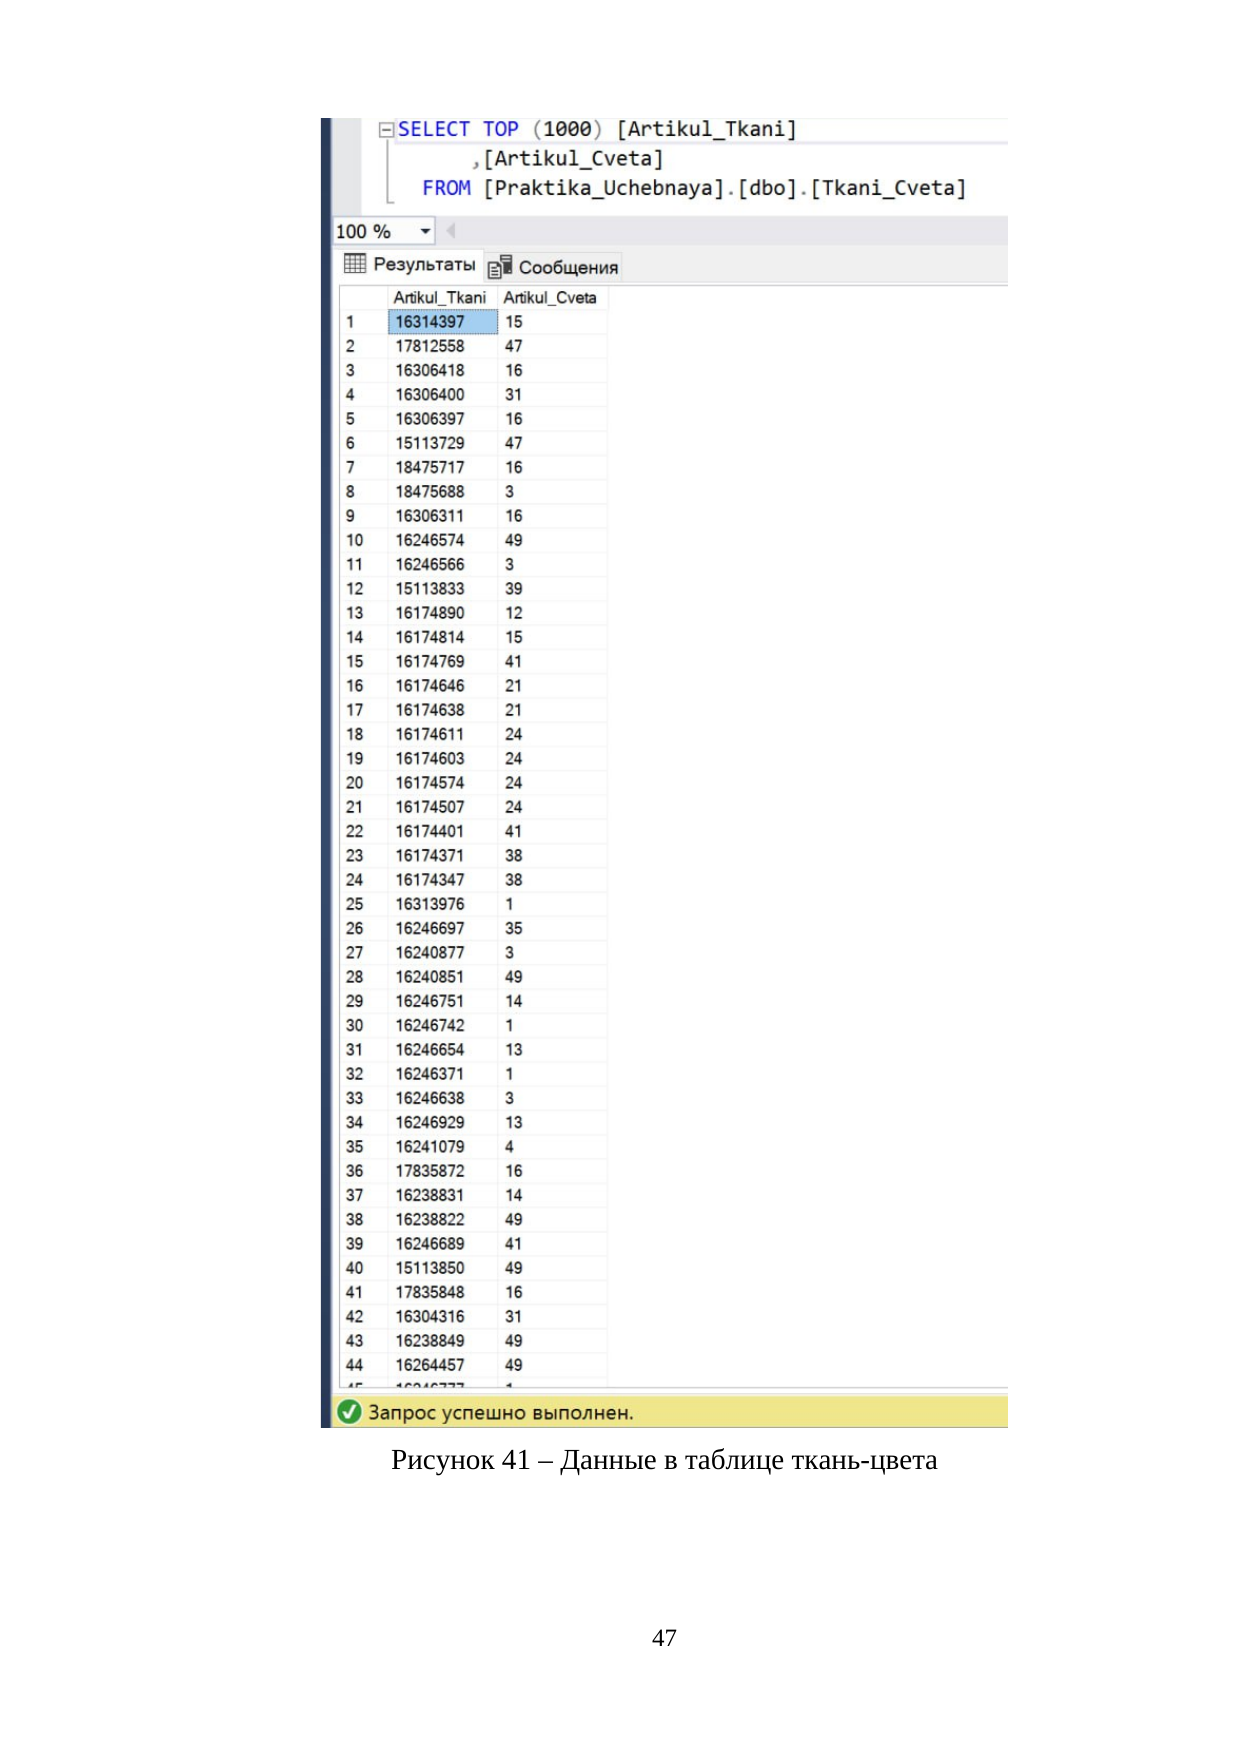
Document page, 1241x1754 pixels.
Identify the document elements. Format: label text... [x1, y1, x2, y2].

picture [320, 118, 1008, 1428]
text Рисунок 41 – Данные в таблице ткань-цвета [177, 1442, 1152, 1476]
